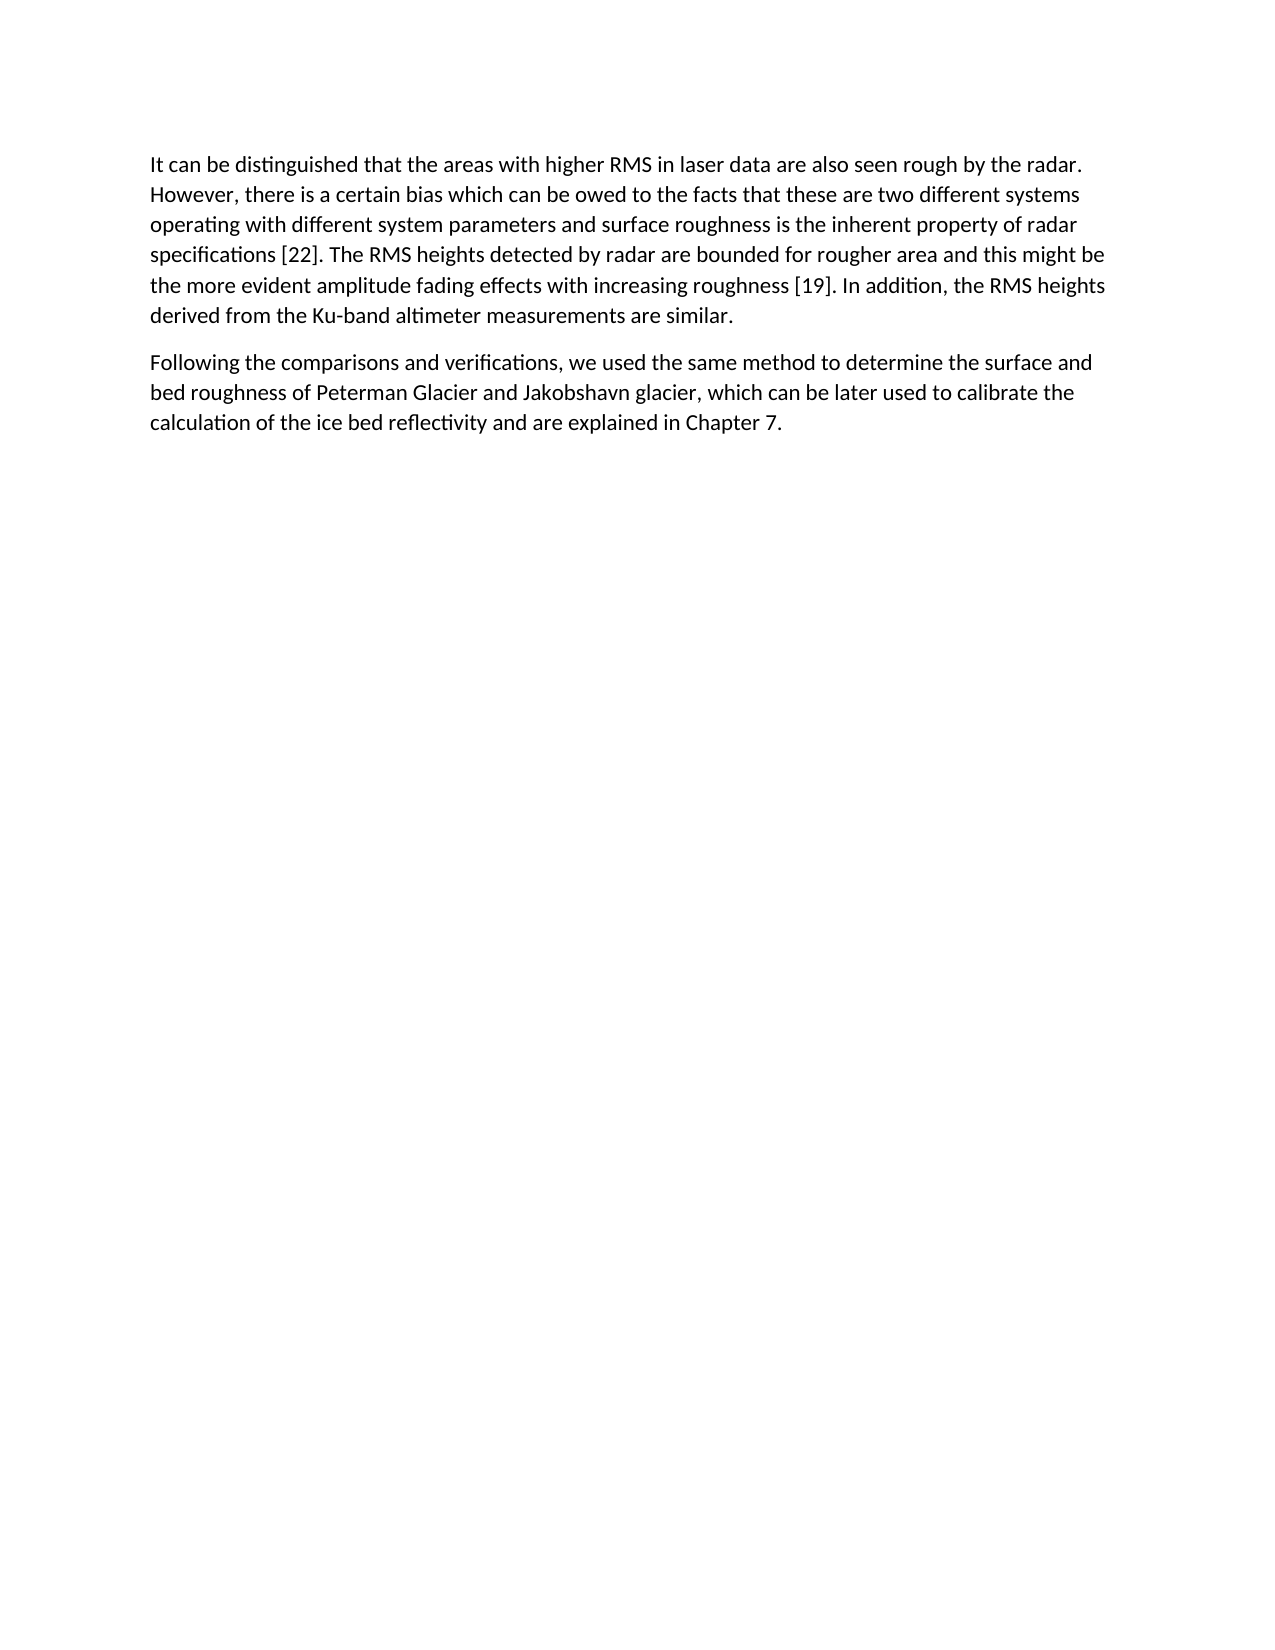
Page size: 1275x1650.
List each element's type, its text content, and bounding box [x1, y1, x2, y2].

text Following the comparisons and verifications, we used the same method to determine the surface and bed roughness of Peterman Glacier and Jakobshavn glacier, which can be later used to calibrate the calculation of the ice bed reflectivity and are explained in Chapter 7. [150, 348, 1125, 436]
text It can be distinguished that the areas with higher RMS in laser data are also seen rough by the radar. However, there is a certain bias which can be owed to the facts that these are two different systems operating with different system parameters and surface roughness is the inherent property of radar specifications [22]. The RMS heights detected by radar are bounded for rougher area and this might be the more evident amplitude fading effects with increasing roughness [19]. In addition, the RMS heights derived from the Ku-band altimeter measurements are similar. [150, 150, 1125, 329]
